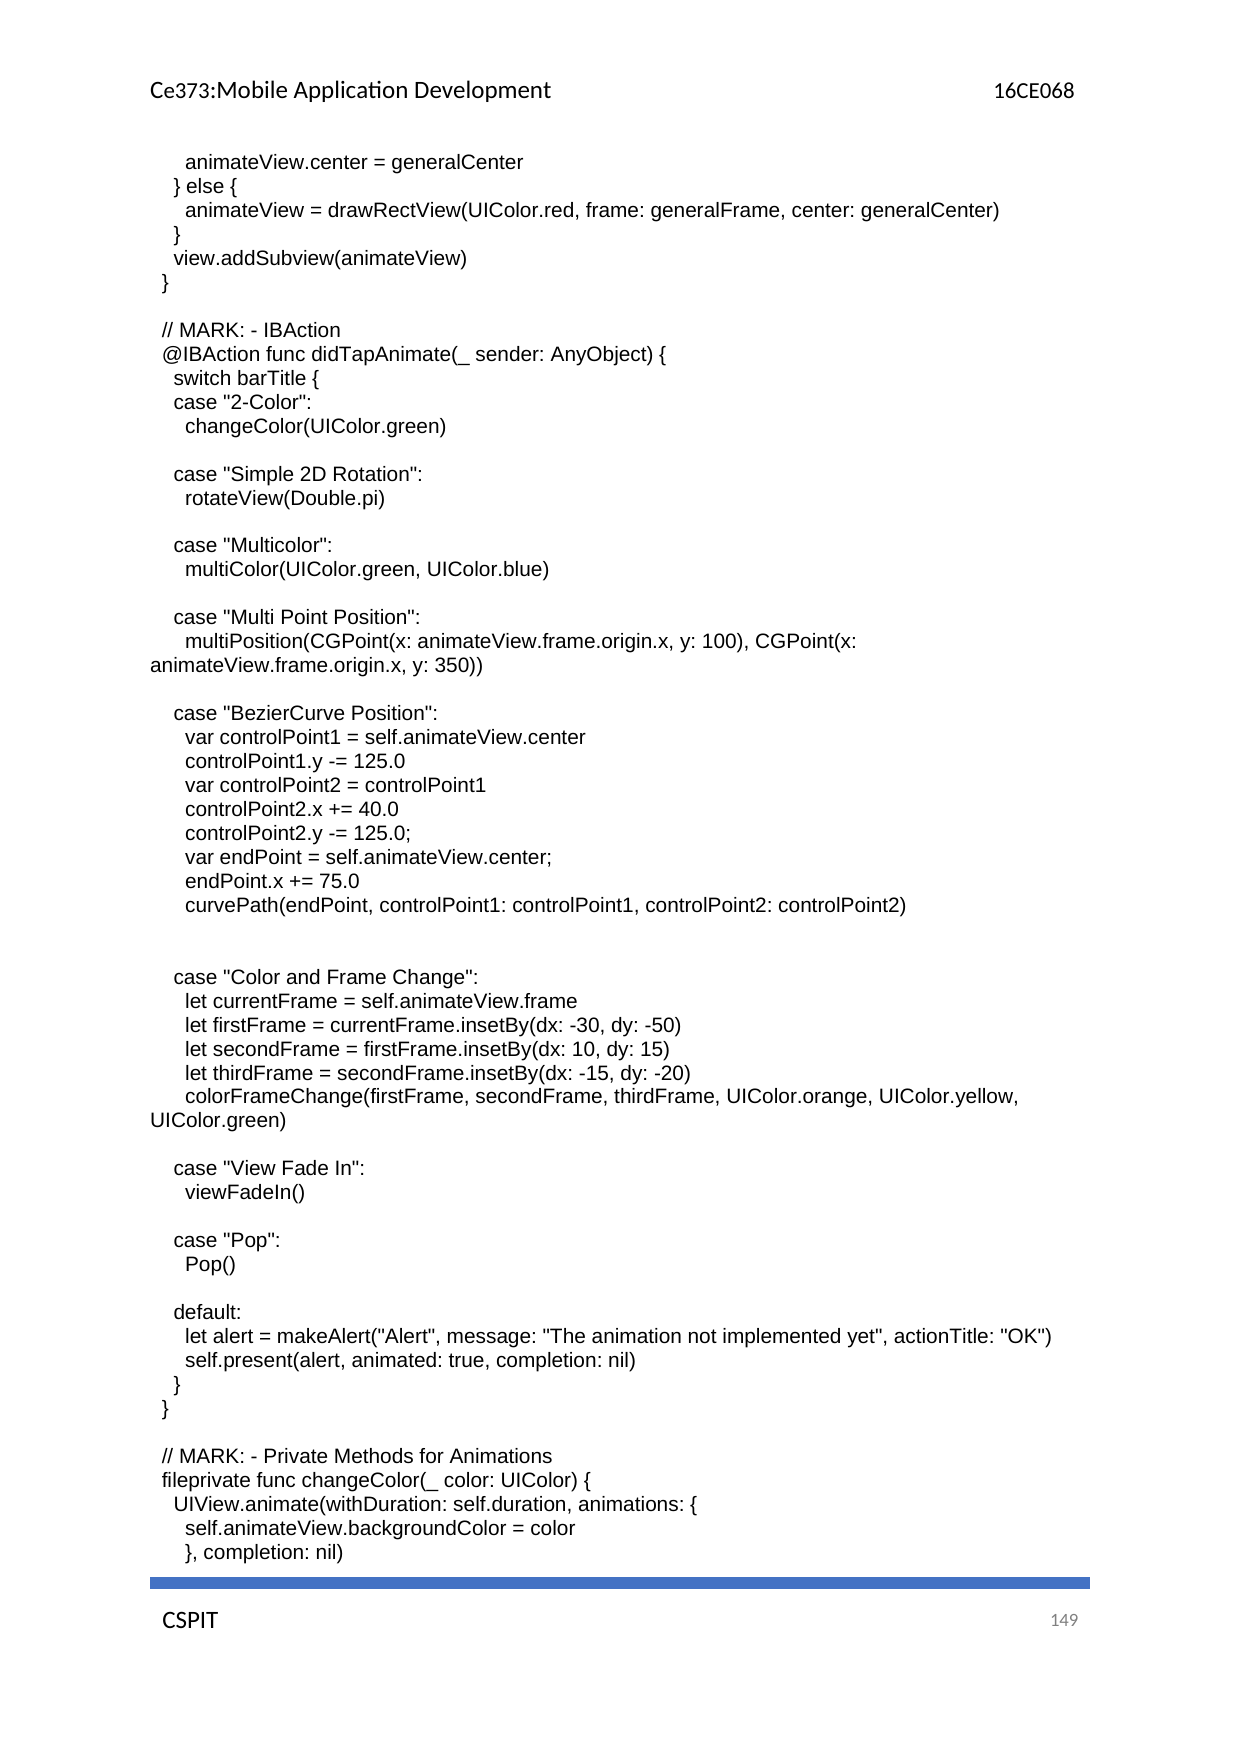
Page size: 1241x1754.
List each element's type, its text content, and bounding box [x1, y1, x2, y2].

text rotateView(Double.pi) [150, 485, 1090, 509]
text colorFrameChange(firstFrame, secondFrame, thirdFrame, UIColor.orange, UIColor.yellow, UIColor.green) [150, 1084, 1090, 1132]
text // MARK: - Private Methods for Animations [150, 1444, 1090, 1468]
text self.animateView.backgroundColor = color [150, 1516, 1090, 1539]
text } else { [150, 174, 1090, 198]
text self.present(alert, animated: true, completion: nil) [150, 1348, 1090, 1372]
text // MARK: - IBAction [150, 318, 1090, 342]
text } [150, 270, 1090, 294]
text let currentFrame = self.animateView.frame [150, 988, 1090, 1012]
text animateView = drawRectView(UIColor.red, frame: generalFrame, center: generalCenter) [150, 198, 1090, 222]
text let thirdFrame = secondFrame.insetBy(dx: -15, dy: -20) [150, 1060, 1090, 1084]
text } [150, 222, 1090, 246]
text let firstFrame = currentFrame.insetBy(dx: -30, dy: -50) [150, 1012, 1090, 1036]
text }, completion: nil) [150, 1539, 1090, 1563]
text view.addSubview(animateView) [150, 246, 1090, 270]
text endPoint.x += 75.0 [150, 869, 1090, 893]
text case "Color and Frame Change": [150, 964, 1090, 988]
text controlPoint2.y -= 125.0; [150, 821, 1090, 845]
text var controlPoint2 = controlPoint1 [150, 773, 1090, 797]
text case "BezierCurve Position": [150, 701, 1090, 725]
text var endPoint = self.animateView.center; [150, 845, 1090, 869]
text switch barTitle { [150, 366, 1090, 389]
text case "Multicolor": [150, 533, 1090, 557]
text Pop() [150, 1252, 1090, 1276]
text curvePath(endPoint, controlPoint1: controlPoint1, controlPoint2: controlPoint2) [150, 893, 1090, 917]
text case "2-Color": [150, 389, 1090, 413]
text changeColor(UIColor.green) [150, 413, 1090, 437]
text case "View Fade In": [150, 1156, 1090, 1180]
text } [150, 1396, 1090, 1420]
text case "Simple 2D Rotation": [150, 461, 1090, 485]
text case "Pop": [150, 1228, 1090, 1252]
text } [150, 1372, 1090, 1396]
text UIView.animate(withDuration: self.duration, animations: { [150, 1492, 1090, 1516]
text var controlPoint1 = self.animateView.center [150, 725, 1090, 749]
text multiColor(UIColor.green, UIColor.blue) [150, 557, 1090, 581]
text controlPoint2.x += 40.0 [150, 797, 1090, 821]
text case "Multi Point Position": [150, 605, 1090, 629]
text let secondFrame = firstFrame.insetBy(dx: 10, dy: 15) [150, 1036, 1090, 1060]
text fileprivate func changeColor(_ color: UIColor) { [150, 1468, 1090, 1492]
text controlPoint1.y -= 125.0 [150, 749, 1090, 773]
text default: [150, 1300, 1090, 1324]
text @IBAction func didTapAnimate(_ sender: AnyObject) { [150, 342, 1090, 366]
text multiPosition(CGPoint(x: animateView.frame.origin.x, y: 100), CGPoint(x: animateView.frame.origin.x, y: 350)) [150, 629, 1090, 677]
text animateView.center = generalCenter [150, 150, 1090, 174]
text let alert = makeAlert("Alert", message: "The animation not implemented yet", actionTitle: "OK") [150, 1324, 1090, 1348]
text viewFadeIn() [150, 1180, 1090, 1204]
